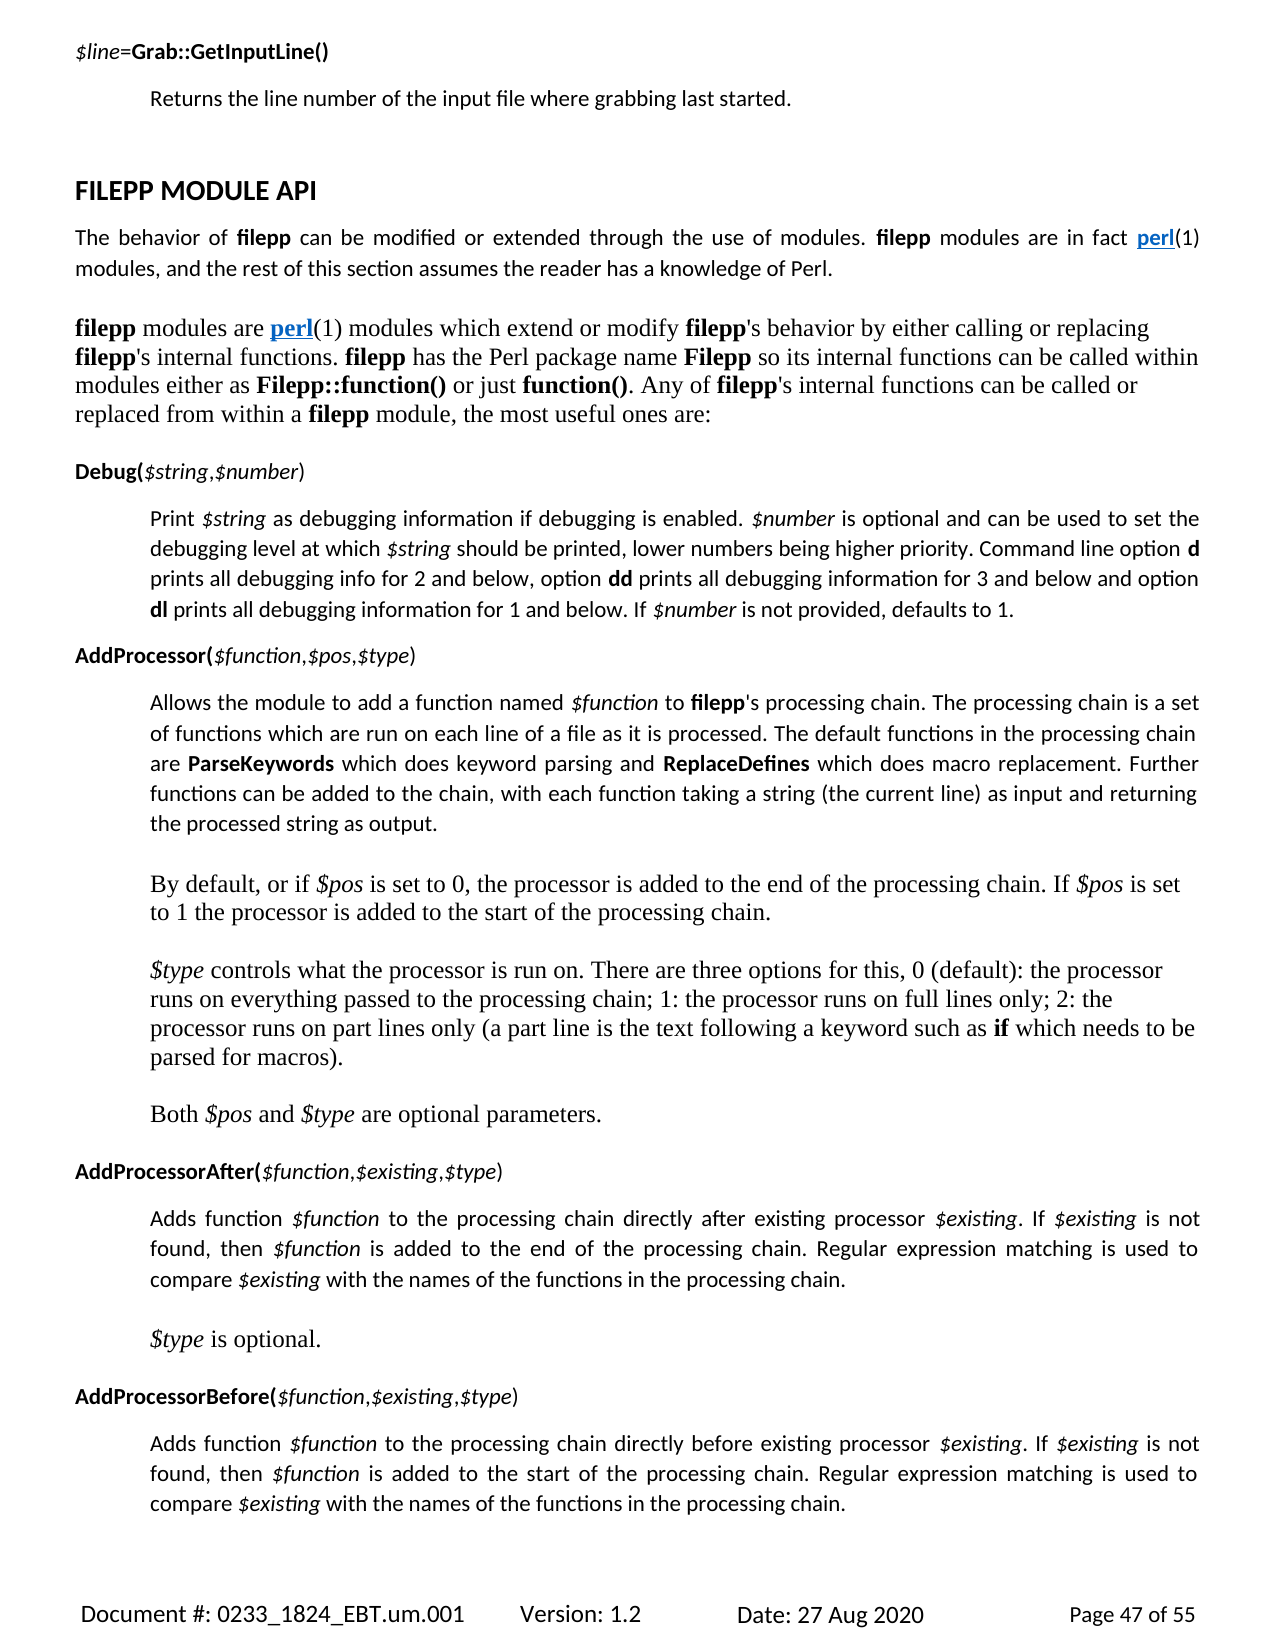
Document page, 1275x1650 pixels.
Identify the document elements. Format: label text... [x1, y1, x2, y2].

text AddProcessorAfter($function,$existing,$type) [75, 1157, 1200, 1185]
text AddProcessor($function,$pos,$type) [75, 642, 1200, 669]
text Returns the line number of the input file where grabbing last started. [150, 84, 1200, 112]
text filepp modules are perl(1) modules which extend or modify filepp's behavior by either calling or replacing filepp's internal functions. filepp has the Perl package name Filepp so its internal functions can be called within modules either as Filepp::function() or just function(). Any of filepp's internal functions can be called or replaced from within a filepp module, the most useful ones are: [75, 313, 1200, 428]
text Adds function $function to the processing chain directly before existing processor $existing. If $existing is not found, then $function is added to the start of the processing chain. Regular expression matching is used to compare $existing with the names of the functions in the processing chain. [150, 1429, 1200, 1517]
text By default, or if $pos is set to 0, the processor is added to the end of the processing chain. If $pos is set to 1 the processor is added to the start of the processing chain. [150, 869, 1200, 926]
text The behavior of filepp can be modified or extended through the use of modules. filepp modules are in fact perl(1) modules, and the rest of this section assumes the reader has a knowledge of Perl. [75, 223, 1200, 282]
text Adds function $function to the processing chain directly after existing processor $existing. If $existing is not found, then $function is added to the end of the processing chain. Regular expression matching is used to compare $existing with the names of the functions in the processing chain. [150, 1204, 1200, 1293]
text $type controls what the processor is run on. There are three options for this, 0 (default): the processor runs on everything passed to the processing chain; 1: the processor runs on full lines only; 2: the processor runs on part lines only (a part line is the text following a keyword such as if which needs to be parsed for macros). [150, 955, 1200, 1070]
text Allows the module to add a function named $function to filepp's processing chain. The processing chain is a set of functions which are run on each line of a file as it is processed. The default functions in the processing chain are ParseKeywords which does keyword parsing and ReplaceDefines which does macro replacement. Further functions can be added to the chain, with each function taking a string (the current line) as input and returning the processed string as output. [150, 688, 1200, 837]
text Debug($string,$number) [75, 457, 1200, 485]
text $type is optional. [150, 1324, 1200, 1353]
text $line=Grab::GetInputLine() [75, 37, 1200, 66]
subtitle FILEPP MODULE API [75, 172, 1200, 208]
text Both $pos and $type are optional parameters. [150, 1099, 1200, 1128]
text Print $string as debugging information if debugging is enabled. $number is optional and can be used to set the debugging level at which $string should be printed, lower numbers being higher priority. Command line option d prints all debugging info for 2 and below, option dd prints all debugging information for 3 and below and option dl prints all debugging information for 1 and below. If $number is not provided, defaults to 1. [150, 504, 1200, 623]
text AddProcessorBefore($function,$existing,$type) [75, 1382, 1200, 1410]
